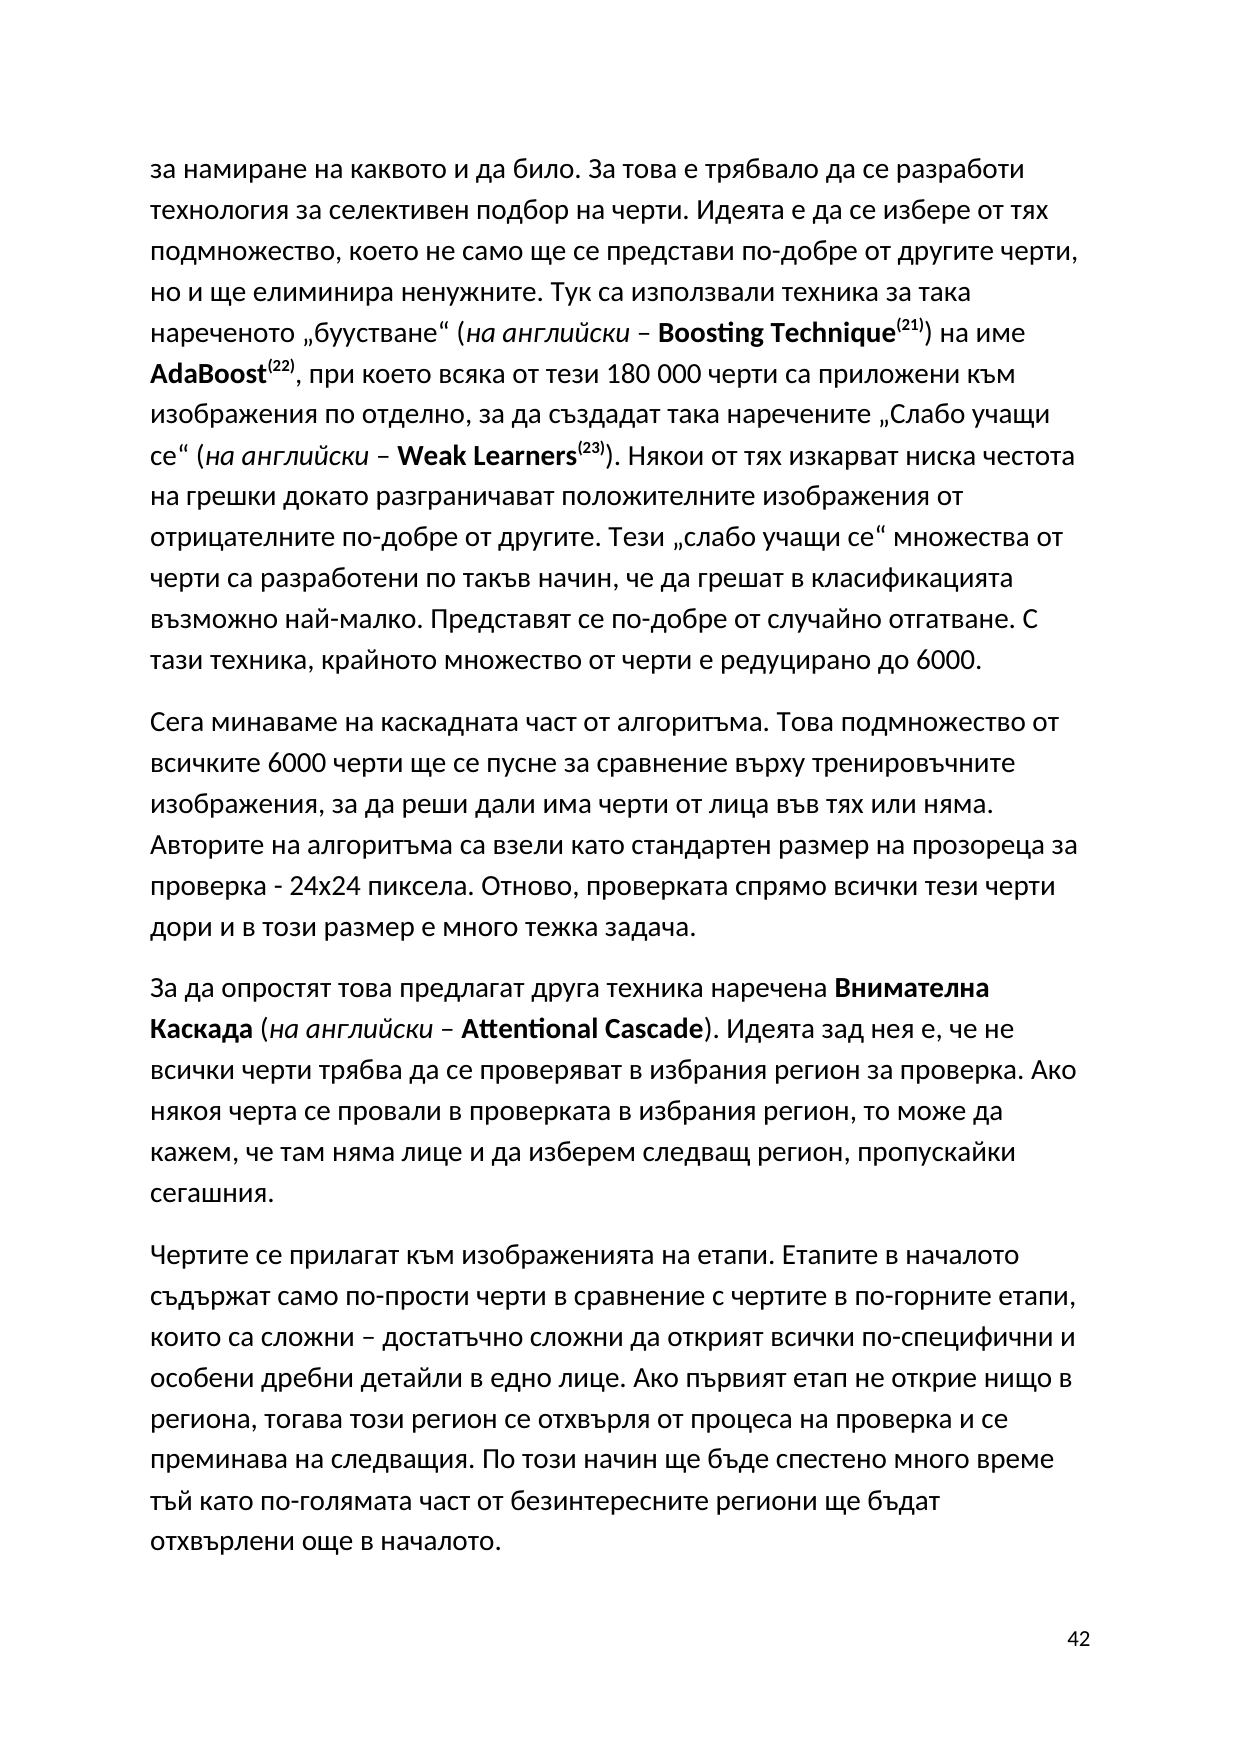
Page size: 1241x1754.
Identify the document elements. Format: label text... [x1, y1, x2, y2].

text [150, 150, 1090, 677]
text Сега минаваме на каскадната част от алгоритъма. Това подмножество от всичките 6000 черти ще се пусне за сравнение върху тренировъчните изображения, за да реши дали има черти от лица във тях или няма. Авторите на алгоритъма са взели като стандартен размер на прозореца за проверка - 24х24 пиксела. Отново, проверката спрямо всички тези черти дори и в този размер е много тежка задача. [150, 703, 1090, 943]
text За да опростят това предлагат друга техника наречена Внимателна Каскада (на английски – Attentional Cascade). Идеята зад нея е, че не всички черти трябва да се проверяват в избрания регион за проверка. Ако някоя черта се провали в проверката в избрания регион, то може да кажем, че там няма лице и да изберем следващ регион, пропускайки сегашния. [150, 969, 1090, 1210]
text Чертите се прилагат към изображенията на етапи. Етапите в началото съдържат само по-прости черти в сравнение с чертите в по-горните етапи, които са сложни – достатъчно сложни да открият всички по-специфични и особени дребни детайли в едно лице. Ако първият етап не открие нищо в региона, тогава този регион се отхвърля от процеса на проверка и се преминава на следващия. По този начин ще бъде спестено много време тъй като по-голямата част от безинтересните региони ще бъдат отхвърлени още в началото. [150, 1236, 1090, 1558]
